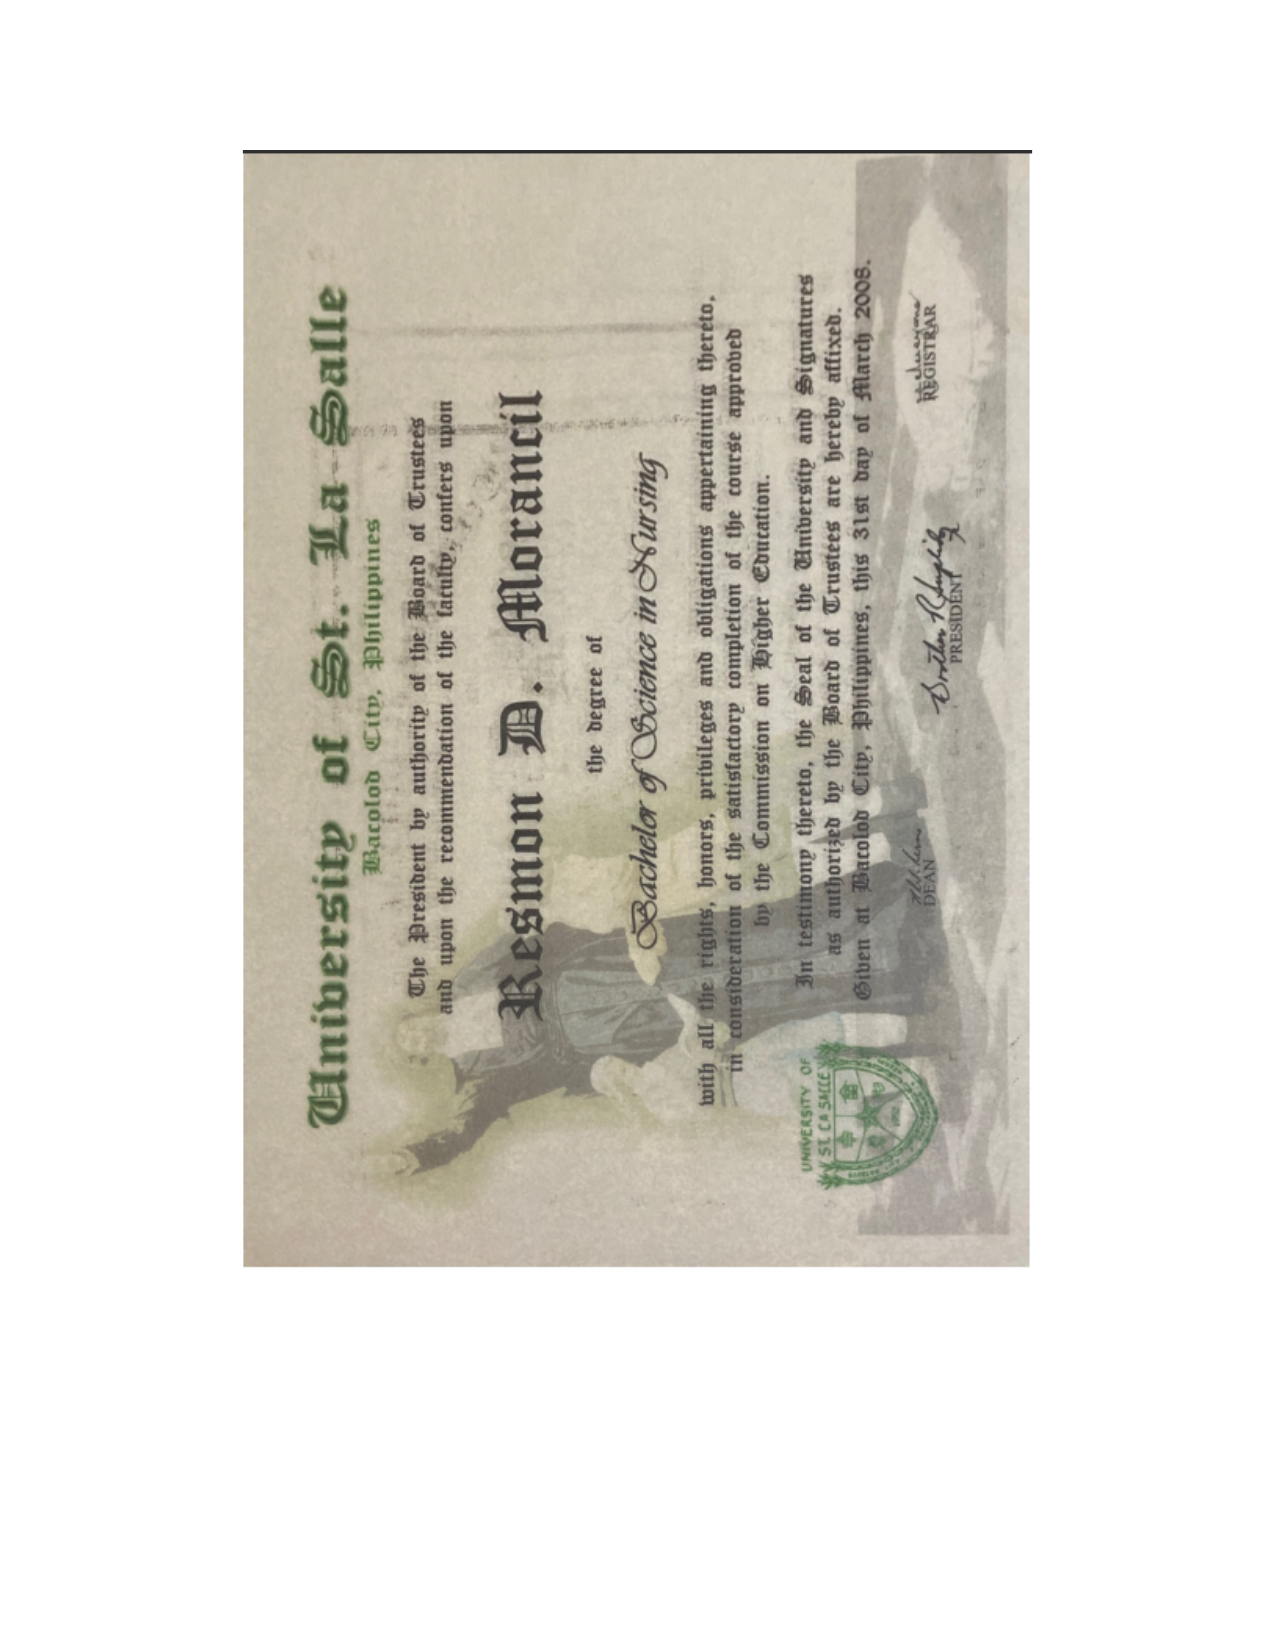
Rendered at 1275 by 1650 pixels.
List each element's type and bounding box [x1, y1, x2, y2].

picture [242, 150, 1033, 1272]
